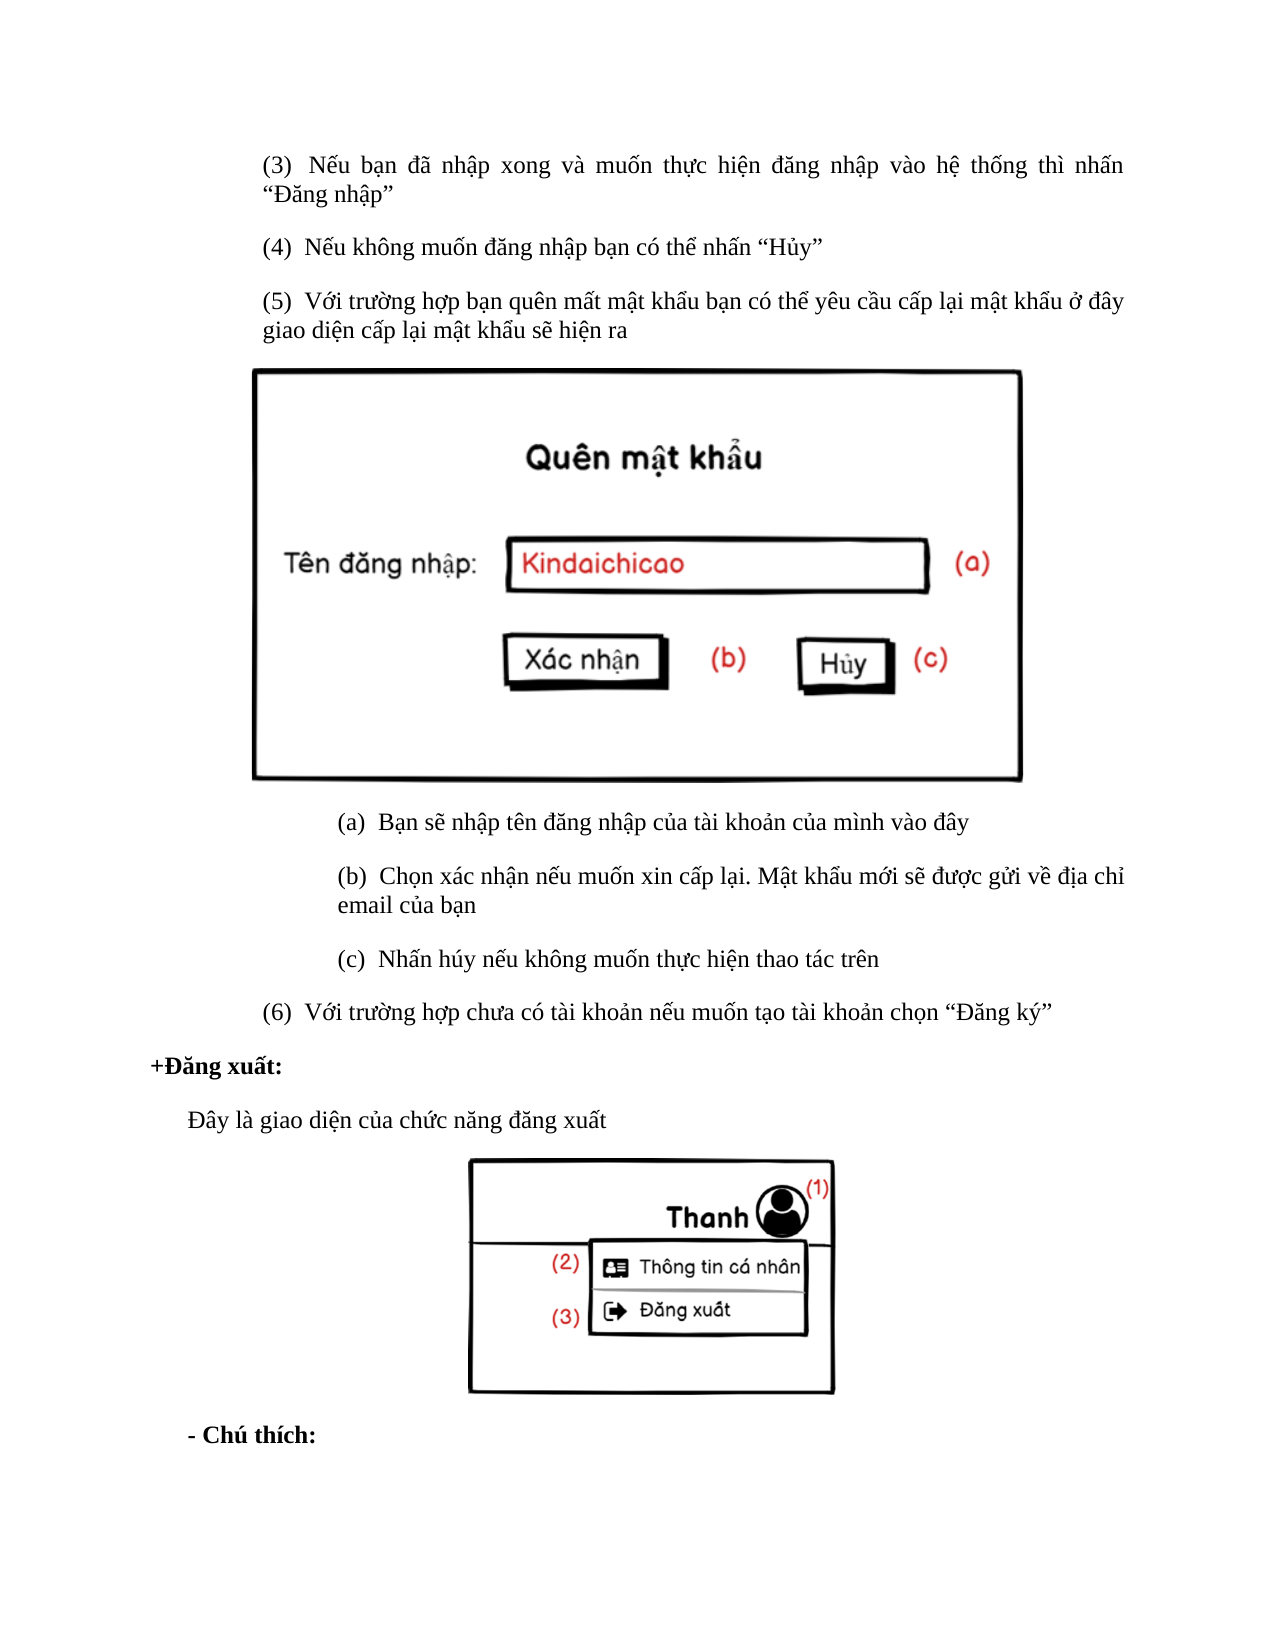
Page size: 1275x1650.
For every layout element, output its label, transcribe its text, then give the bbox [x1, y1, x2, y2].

text (b) Chọn xác nhận nếu muốn xin cấp lại. Mật khẩu mới sẽ được gửi về địa chỉ email của bạn [337, 861, 1125, 919]
text (4) Nếu không muốn đăng nhập bạn có thể nhấn “Hủy” [262, 232, 1125, 261]
picture [468, 1158, 845, 1395]
text (3) Nếu bạn đã nhập xong và muốn thực hiện đăng nhập vào hệ thống thì nhấn “Đăng nhập” [262, 150, 1125, 207]
text (c) Nhấn húy nếu không muốn thực hiện thao tác trên [337, 944, 1125, 972]
text (6) Với trường hợp chưa có tài khoản nếu muốn tạo tài khoản chọn “Đăng ký” [262, 997, 1125, 1026]
text (a) Bạn sẽ nhập tên đăng nhập của tài khoản của mình vào đây [337, 807, 1125, 836]
text (5) Với trường hợp bạn quên mất mật khẩu bạn có thể yêu cầu cấp lại mật khẩu ở đây giao diện cấp lại mật khẩu sẽ hiện ra [262, 286, 1125, 344]
text Đây là giao diện của chức năng đăng xuất [187, 1105, 1125, 1134]
text - Chú thích: [187, 1420, 1125, 1449]
text +Đăng xuất: [150, 1051, 1125, 1080]
picture [251, 368, 1024, 783]
